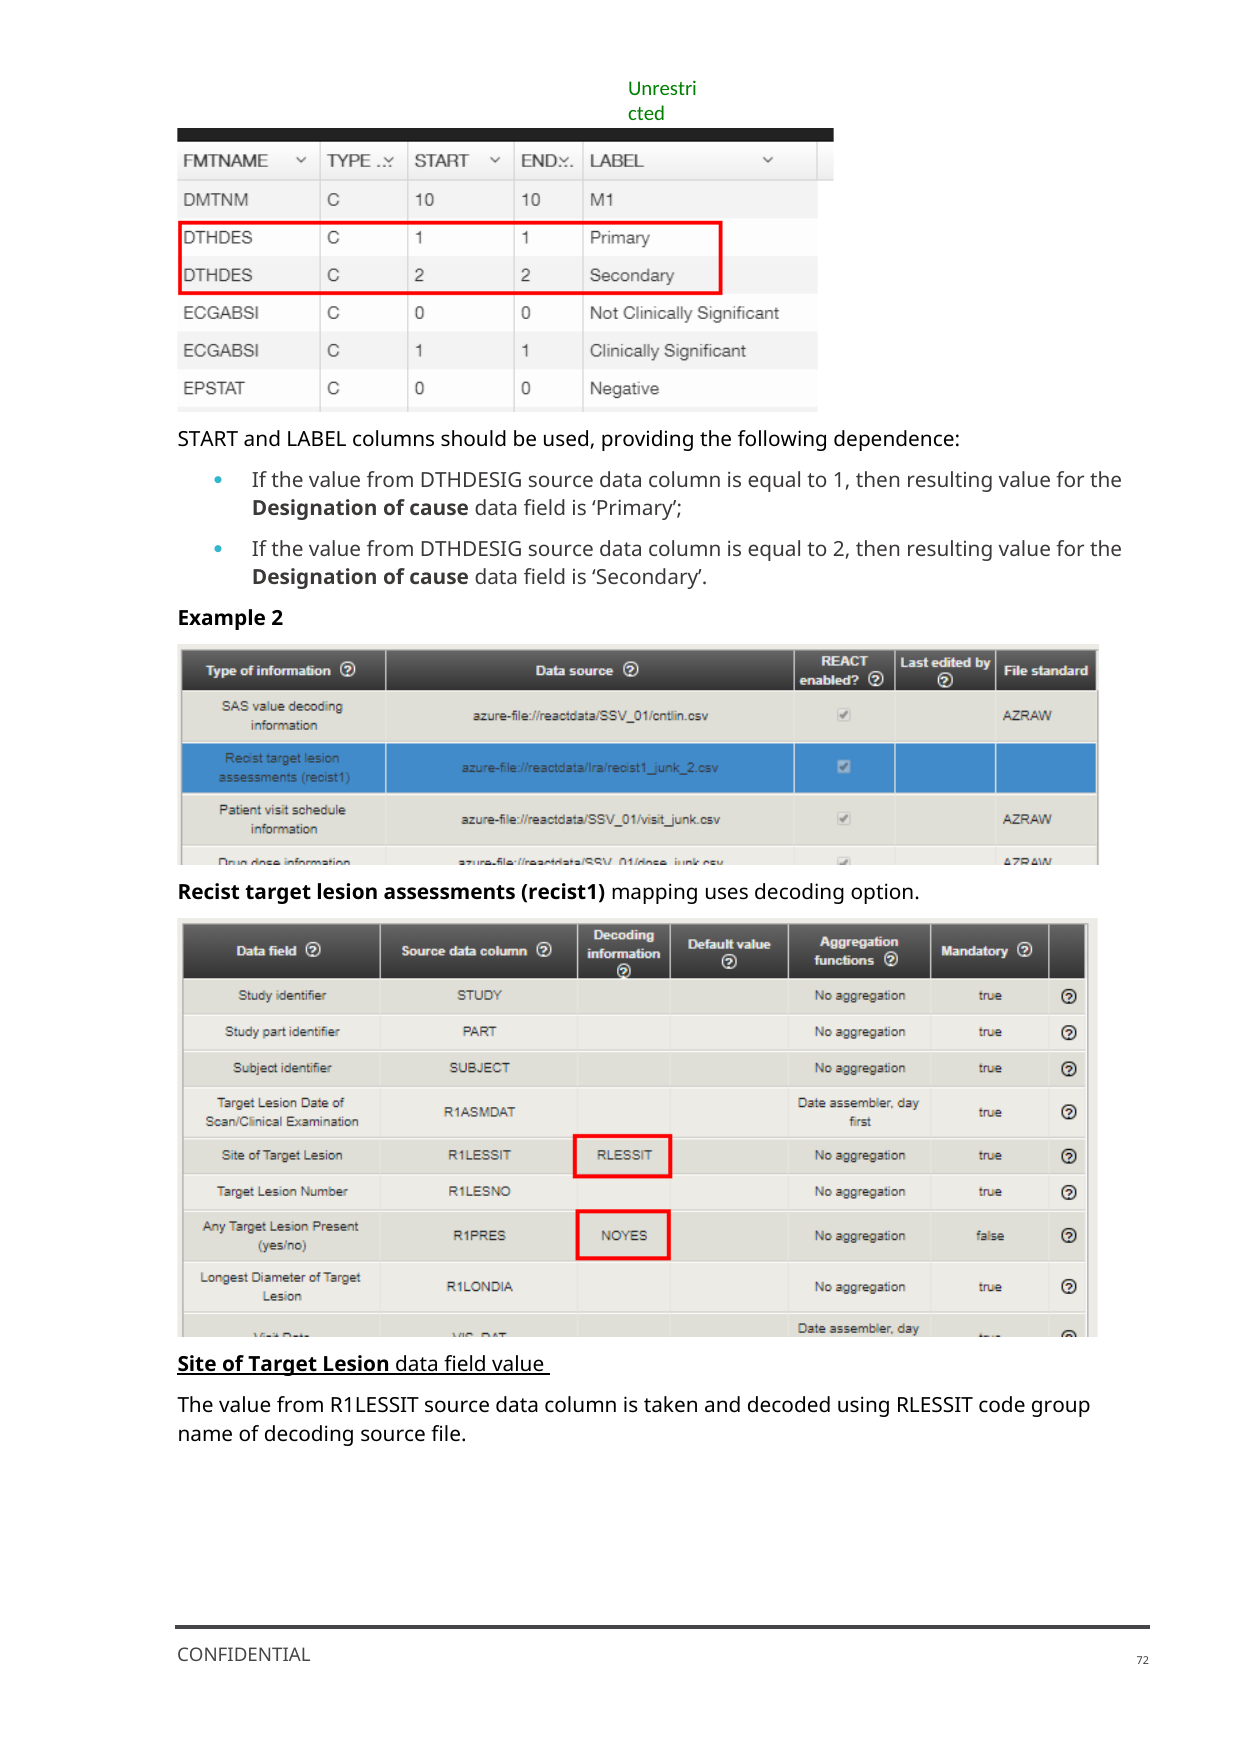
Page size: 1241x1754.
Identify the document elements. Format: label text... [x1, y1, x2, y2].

list If the value from DTHDESIG source data column is equal to 1, then resulting value for the Designation of cause data field is ‘Primary’; [214, 465, 1152, 522]
text The value from R1LESSIT source data column is taken and decoded using RLESSIT code group name of decoding source file. [177, 1390, 1152, 1447]
picture [177, 644, 1100, 865]
text START and LABEL columns should be used, providing the following dependence: [177, 424, 1152, 452]
list If the value from DTHDESIG source data column is equal to 2, then resulting value for the Designation of cause data field is ‘Secondary’. [214, 534, 1152, 591]
picture [177, 918, 1098, 1337]
picture [177, 128, 834, 412]
text Site of Target Lesion data field value [177, 1349, 1152, 1378]
text Recist target lesion assessments (recist1) mapping uses decoding option. [177, 877, 1152, 906]
text Example 2 [177, 603, 1152, 632]
